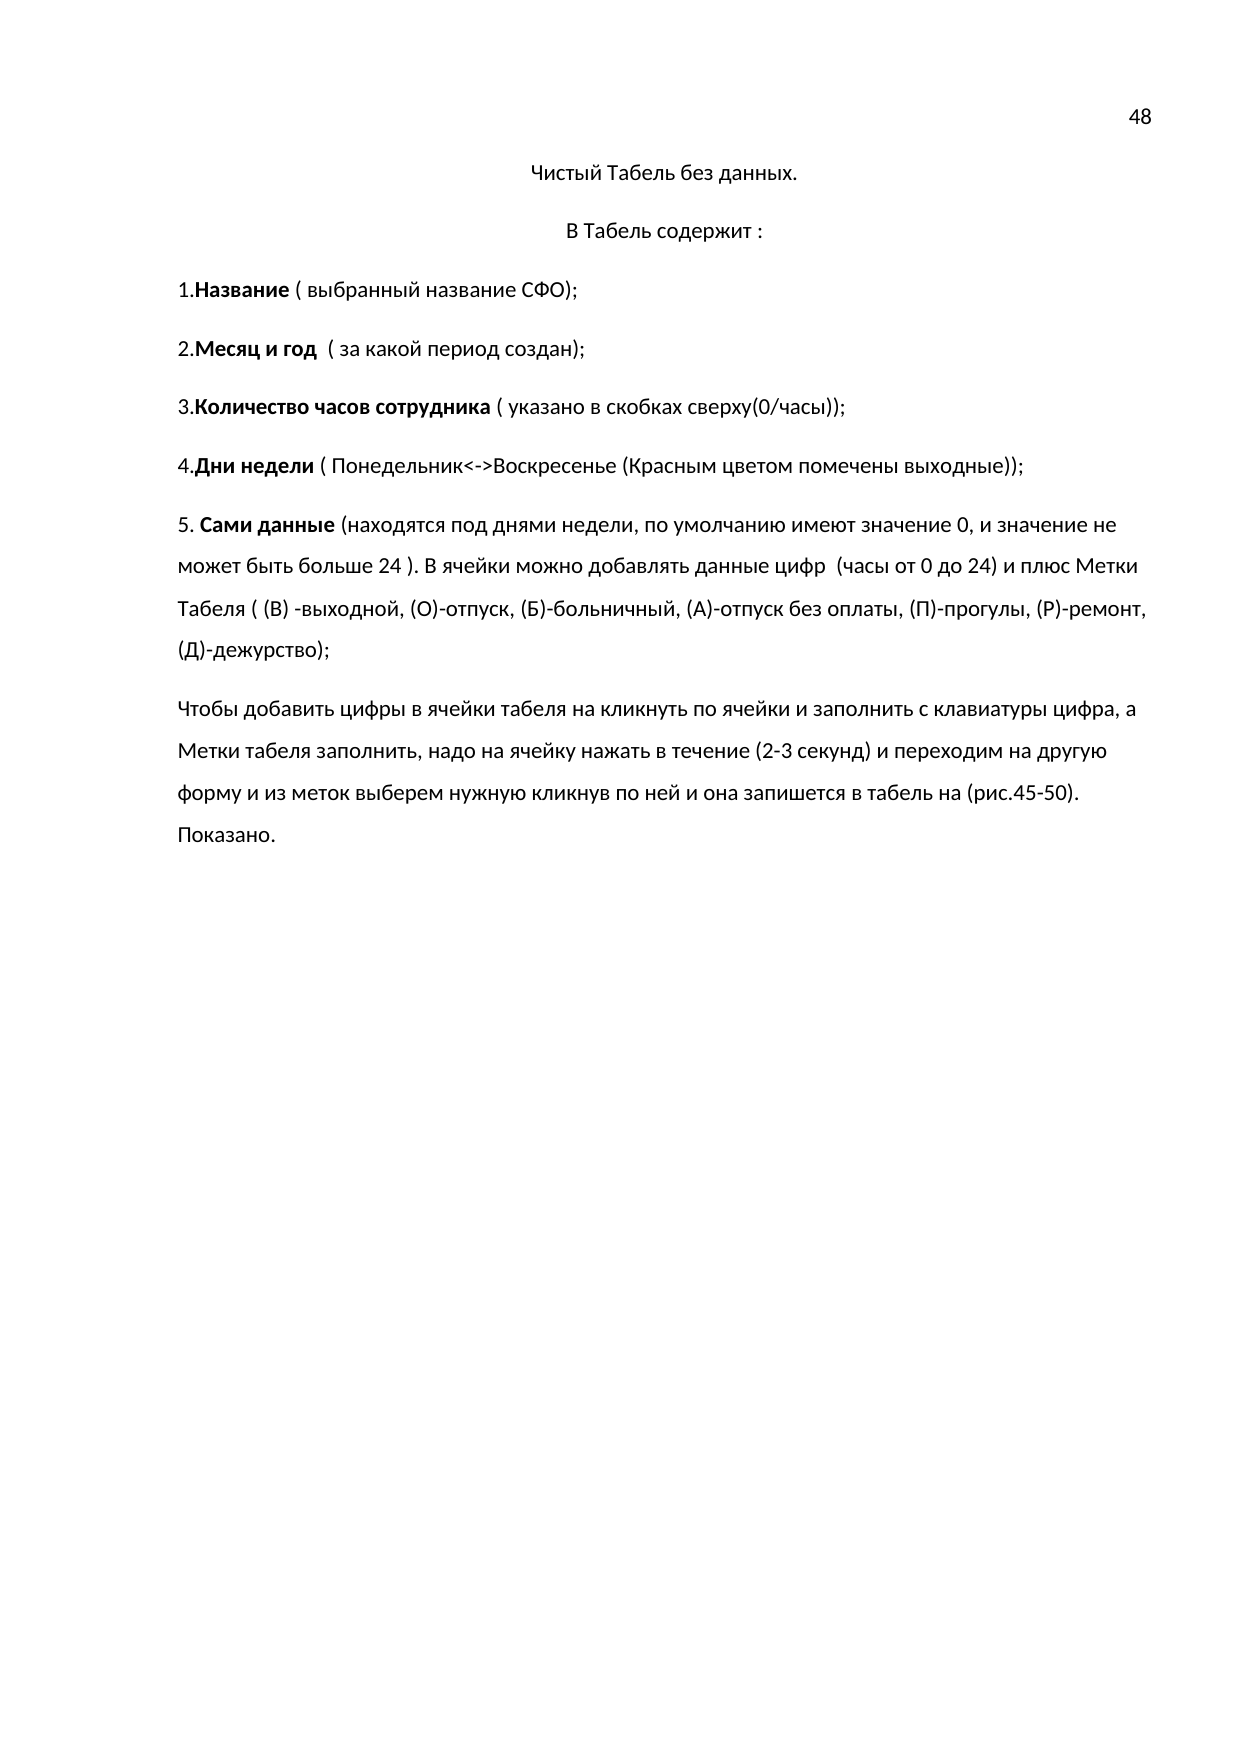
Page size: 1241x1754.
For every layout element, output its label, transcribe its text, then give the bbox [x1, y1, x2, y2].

text 4.Дни недели ( Понедельник<->Воскресенье (Красным цветом помечены выходные)); [177, 451, 1152, 479]
text 5. Сами данные (находятся под днями недели, по умолчанию имеют значение 0, и значение не может быть больше 24 ). В ячейки можно добавлять данные цифр (часы от 0 до 24) и плюс Метки Табеля ( (В) -выходной, (О)-отпуск, (Б)-больничный, (А)-отпуск без оплаты, (П)-прогулы, (Р)-ремонт, (Д)-дежурство); [177, 510, 1152, 664]
text В Табель содержит : [177, 216, 1152, 244]
text Чистый Табель без данных. [177, 158, 1152, 186]
text 3.Количество часов сотрудника ( указано в скобках сверху(0/часы)); [177, 392, 1152, 420]
text 2.Месяц и год ( за какой период создан); [177, 334, 1152, 362]
text Чтобы добавить цифры в ячейки табеля на кликнуть по ячейки и заполнить с клавиатуры цифра, а Метки табеля заполнить, надо на ячейку нажать в течение (2-3 секунд) и переходим на другую форму и из меток выберем нужную кликнув по ней и она запишется в табель на (рис.45-50). Показано. [177, 694, 1152, 848]
text 1.Название ( выбранный название СФО); [177, 275, 1152, 303]
